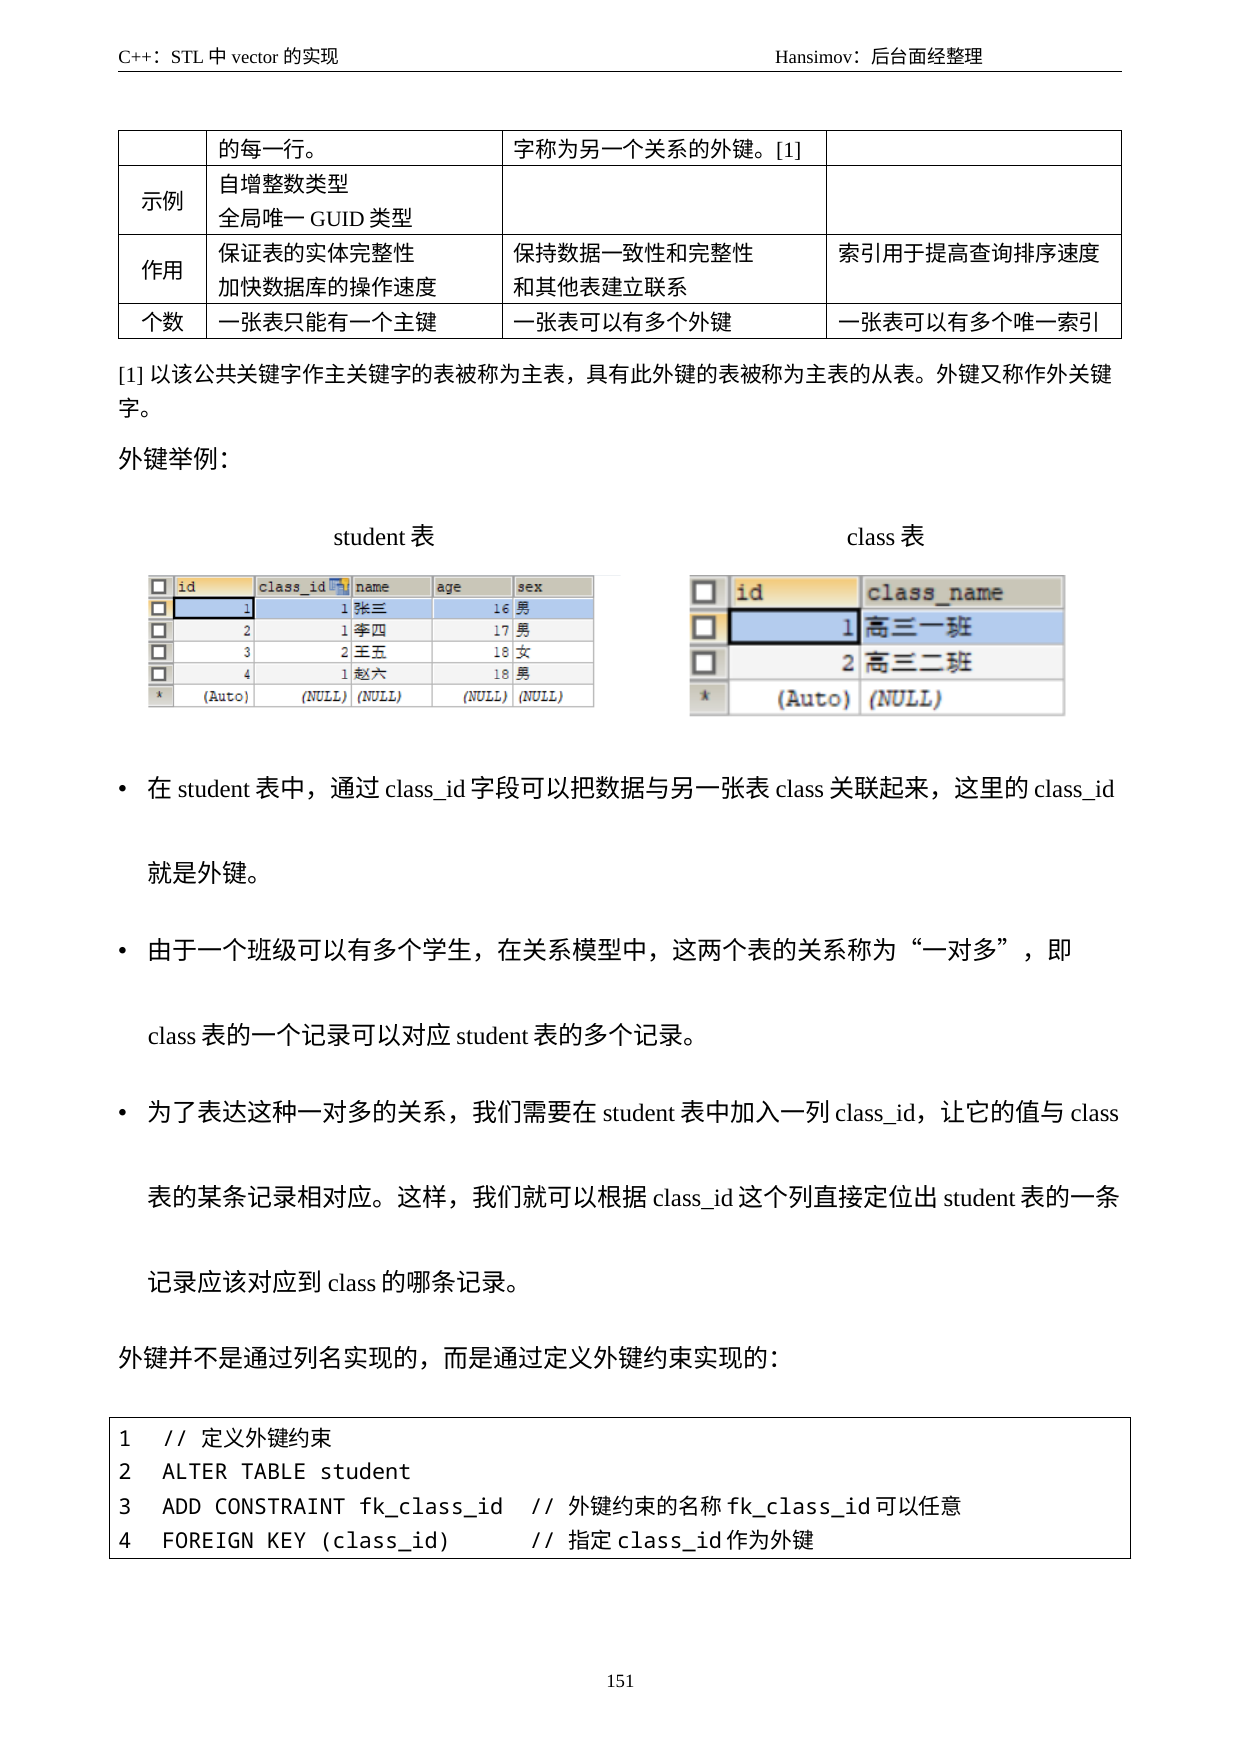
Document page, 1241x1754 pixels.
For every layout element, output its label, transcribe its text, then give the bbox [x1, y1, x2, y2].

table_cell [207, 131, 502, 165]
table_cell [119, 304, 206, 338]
text 为了表达这种一对多的关系，我们需要在student表中加入一列class_id，让它的值与class表的某条记录相对应。这样，我们就可以根据class_id这个列直接定位出student表的一条记录应该对应到class的哪条记录。 [118, 1076, 1122, 1314]
picture [148, 575, 621, 713]
picture [689, 575, 1083, 740]
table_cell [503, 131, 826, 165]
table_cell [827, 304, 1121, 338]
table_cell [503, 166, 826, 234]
text FOREIGN KEY (class_id) // 指定class_id作为外键 [110, 1519, 1130, 1558]
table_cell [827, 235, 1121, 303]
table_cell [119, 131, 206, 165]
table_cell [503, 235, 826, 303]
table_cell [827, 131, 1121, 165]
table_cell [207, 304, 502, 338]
text 外键举例： [118, 424, 1122, 492]
text 外键并不是通过列名实现的，而是通过定义外键约束实现的： [118, 1323, 1122, 1391]
text [1] 以该公共关键字作主关键字的表被称为主表，具有此外键的表被称为主表的从表。外键又称作外关键字。 [118, 356, 1122, 424]
text ADD CONSTRAINT fk_class_id // 外键约束的名称fk_class_id可以任意 [118, 1488, 1122, 1519]
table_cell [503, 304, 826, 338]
text ALTER TABLE student [118, 1454, 1122, 1488]
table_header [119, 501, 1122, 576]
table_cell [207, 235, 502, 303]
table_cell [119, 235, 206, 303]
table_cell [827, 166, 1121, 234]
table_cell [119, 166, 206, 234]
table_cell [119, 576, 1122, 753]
list // 定义外键约束 [110, 1418, 1130, 1454]
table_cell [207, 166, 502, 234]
text 由于一个班级可以有多个学生，在关系模型中，这两个表的关系称为“一对多”，即class表的一个记录可以对应student表的多个记录。 [118, 914, 1122, 1067]
text 在student表中，通过class_id字段可以把数据与另一张表class关联起来，这里的class_id就是外键。 [118, 753, 1122, 905]
